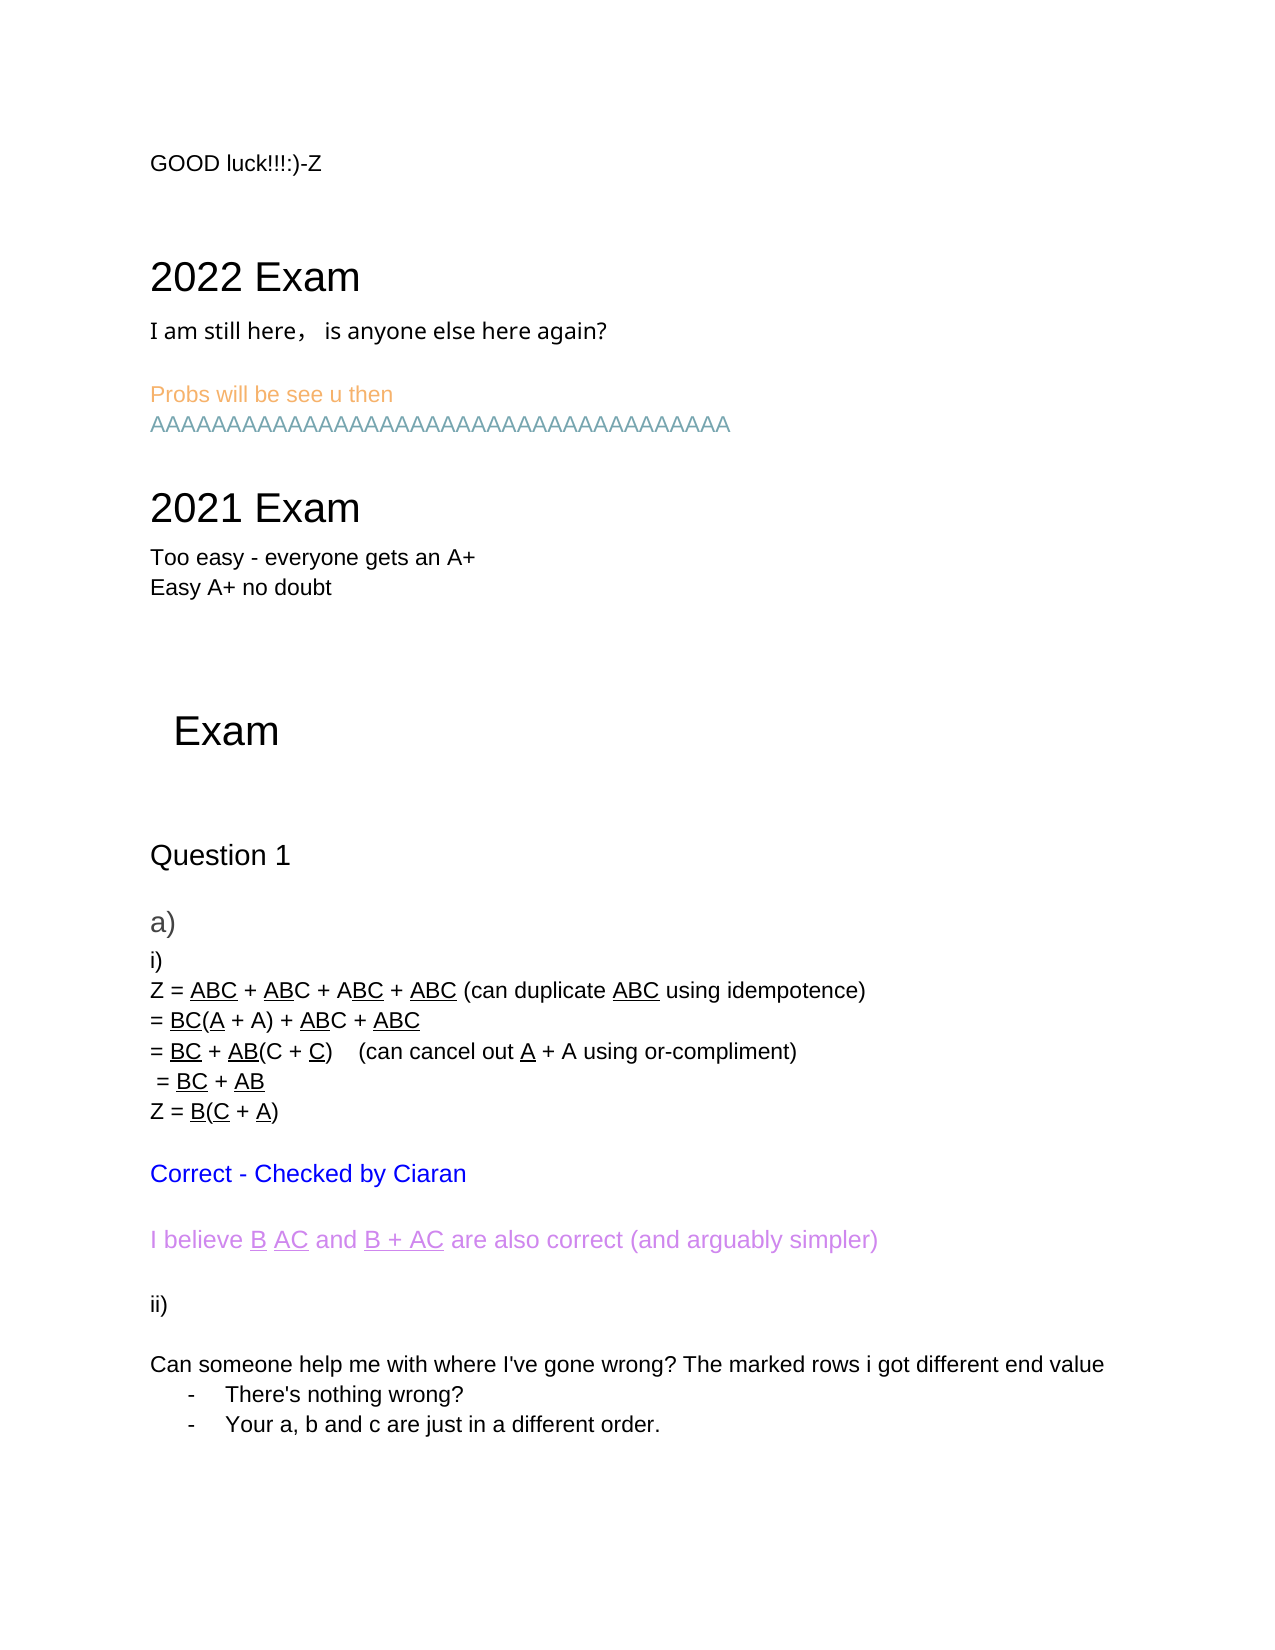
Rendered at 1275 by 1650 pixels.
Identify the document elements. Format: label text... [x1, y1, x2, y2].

text Easy A+ no doubt [150, 574, 1125, 600]
text = BC + AB(C + C) (can cancel out A + A using or-compliment) [150, 1038, 1125, 1064]
subtitle a) [150, 905, 1125, 939]
text Too easy - everyone gets an A+ [150, 543, 1125, 570]
text Probs will be see u then [150, 381, 1125, 407]
subtitle 2022 Exam [150, 252, 1125, 300]
list There's nothing wrong? [187, 1381, 1125, 1408]
text Can someone help me with where I've gone wrong? The marked rows i got different end value [150, 1351, 1125, 1377]
text Z = ABC + ABC + ABC + ABC (can duplicate ABC using idempotence) [150, 977, 1125, 1004]
text ii) [150, 1291, 1125, 1317]
subtitle Exam [150, 706, 1219, 754]
text i) [150, 947, 1125, 973]
text = BC + AB [150, 1068, 1125, 1094]
text Z = B(C + A) [150, 1098, 1125, 1124]
subtitle 2021 Exam [150, 483, 1125, 531]
subtitle Question 1 [150, 838, 1125, 872]
text GOOD luck!!!:)-Z [150, 150, 1125, 176]
text I believe B AC and B + AC are also correct (and arguably simpler) [150, 1224, 1125, 1253]
text Correct - Checked by Ciaran [150, 1158, 1125, 1187]
text = BC(A + A) + ABC + ABC [150, 1007, 1125, 1034]
text I am still here， is anyone else here again? [150, 312, 1125, 346]
text AAAAAAAAAAAAAAAAAAAAAAAAAAAAAAAAAAAAAA [150, 411, 1125, 438]
list Your a, b and c are just in a different order. [187, 1411, 1125, 1438]
